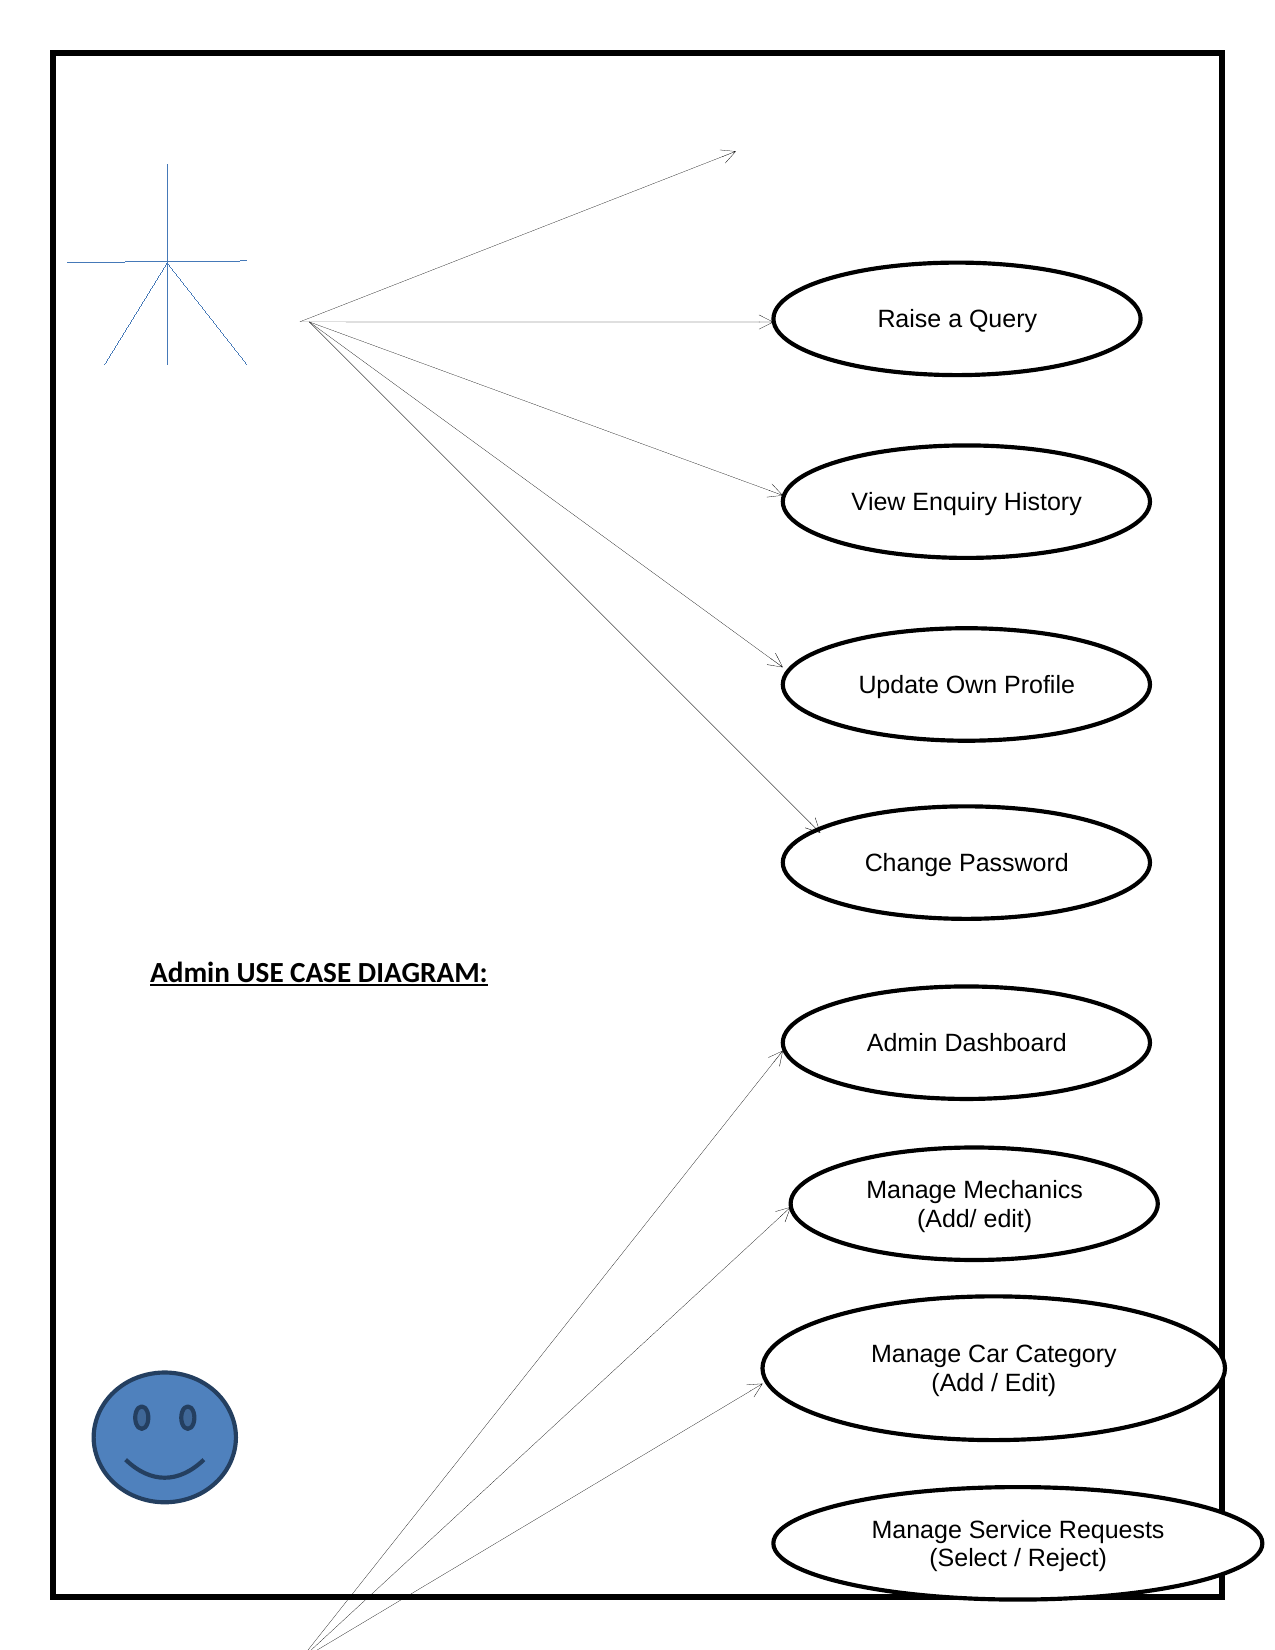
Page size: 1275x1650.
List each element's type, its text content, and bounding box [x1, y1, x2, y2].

text Admin USE CASE DIAGRAM: [150, 954, 1125, 989]
